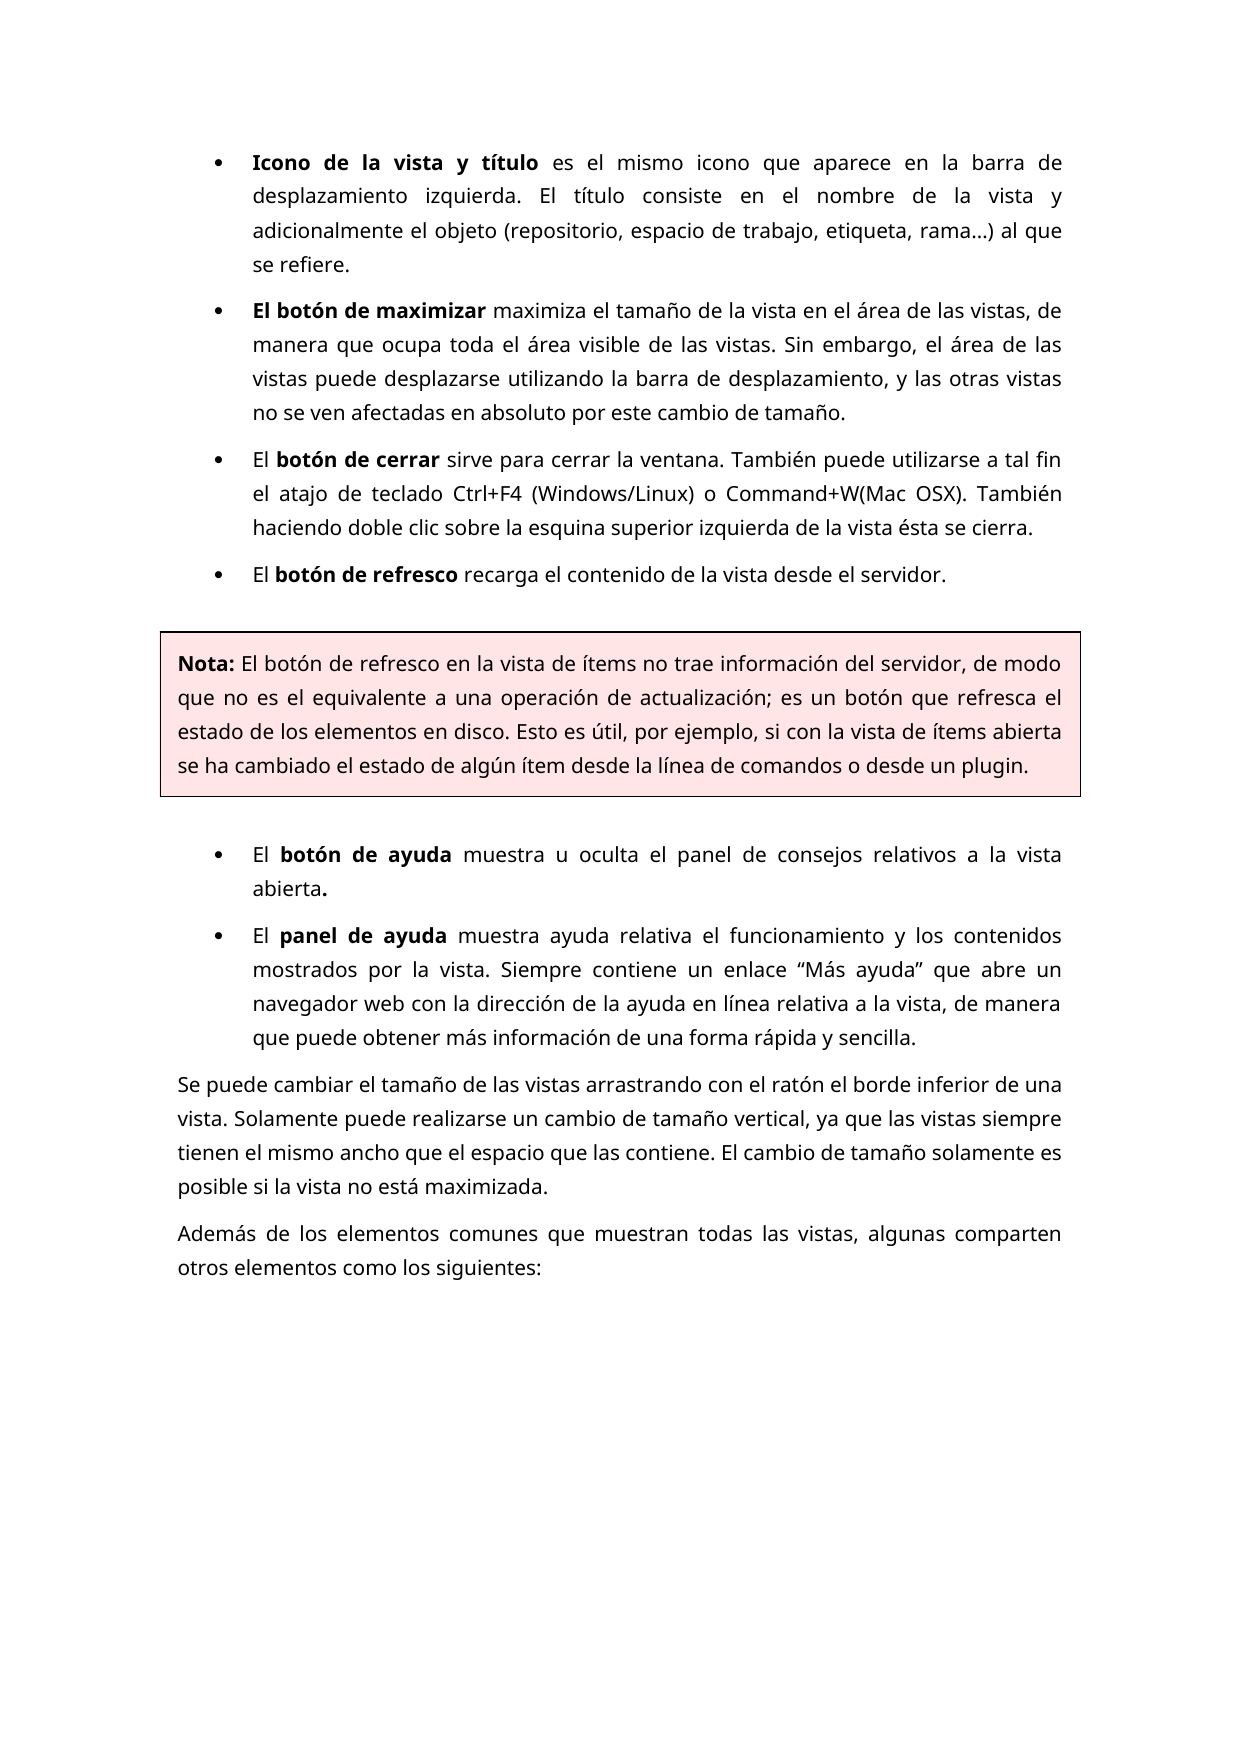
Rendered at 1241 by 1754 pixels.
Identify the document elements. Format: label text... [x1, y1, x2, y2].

list El botón de ayuda muestra u oculta el panel de consejos relativos a la vista abierta. [215, 841, 1063, 903]
list El botón de refresco recarga el contenido de la vista desde el servidor. [215, 560, 1063, 588]
text Se puede cambiar el tamaño de las vistas arrastrando con el ratón el borde inferior de una vista. Solamente puede realizarse un cambio de tamaño vertical, ya que las vistas siempre tienen el mismo ancho que el espacio que las contiene. El cambio de tamaño solamente es posible si la vista no está maximizada. [177, 1070, 1063, 1201]
list El botón de cerrar sirve para cerrar la ventana. También puede utilizarse a tal fin el atajo de teclado Ctrl+F4 (Windows/Linux) o Command+W(Mac OSX). También haciendo doble clic sobre la esquina superior izquierda de la vista ésta se cierra. [215, 445, 1063, 542]
list El botón de maximizar maximiza el tamaño de la vista en el área de las vistas, de manera que ocupa toda el área visible de las vistas. Sin embargo, el área de las vistas puede desplazarse utilizando la barra de desplazamiento, y las otras vistas no se ven afectadas en absoluto por este cambio de tamaño. [215, 296, 1063, 427]
text Nota: El botón de refresco en la vista de ítems no trae información del servidor, de modo que no es el equivalente a una operación de actualización; es un botón que refresca el estado de los elementos en disco. Esto es útil, por ejemplo, si con la vista de ítems abierta se ha cambiado el estado de algún ítem desde la línea de comandos o desde un plugin. [161, 633, 1080, 796]
text Además de los elementos comunes que muestran todas las vistas, algunas comparten otros elementos como los siguientes: [177, 1219, 1063, 1281]
list El panel de ayuda muestra ayuda relativa el funcionamiento y los contenidos mostrados por la vista. Siempre contiene un enlace “Más ayuda” que abre un navegador web con la dirección de la ayuda en línea relativa a la vista, de manera que puede obtener más información de una forma rápida y sencilla. [215, 921, 1063, 1052]
list Icono de la vista y título es el mismo icono que aparece en la barra de desplazamiento izquierda. El título consiste en el nombre de la vista y adicionalmente el objeto (repositorio, espacio de trabajo, etiqueta, rama…) al que se refiere. [215, 148, 1063, 278]
